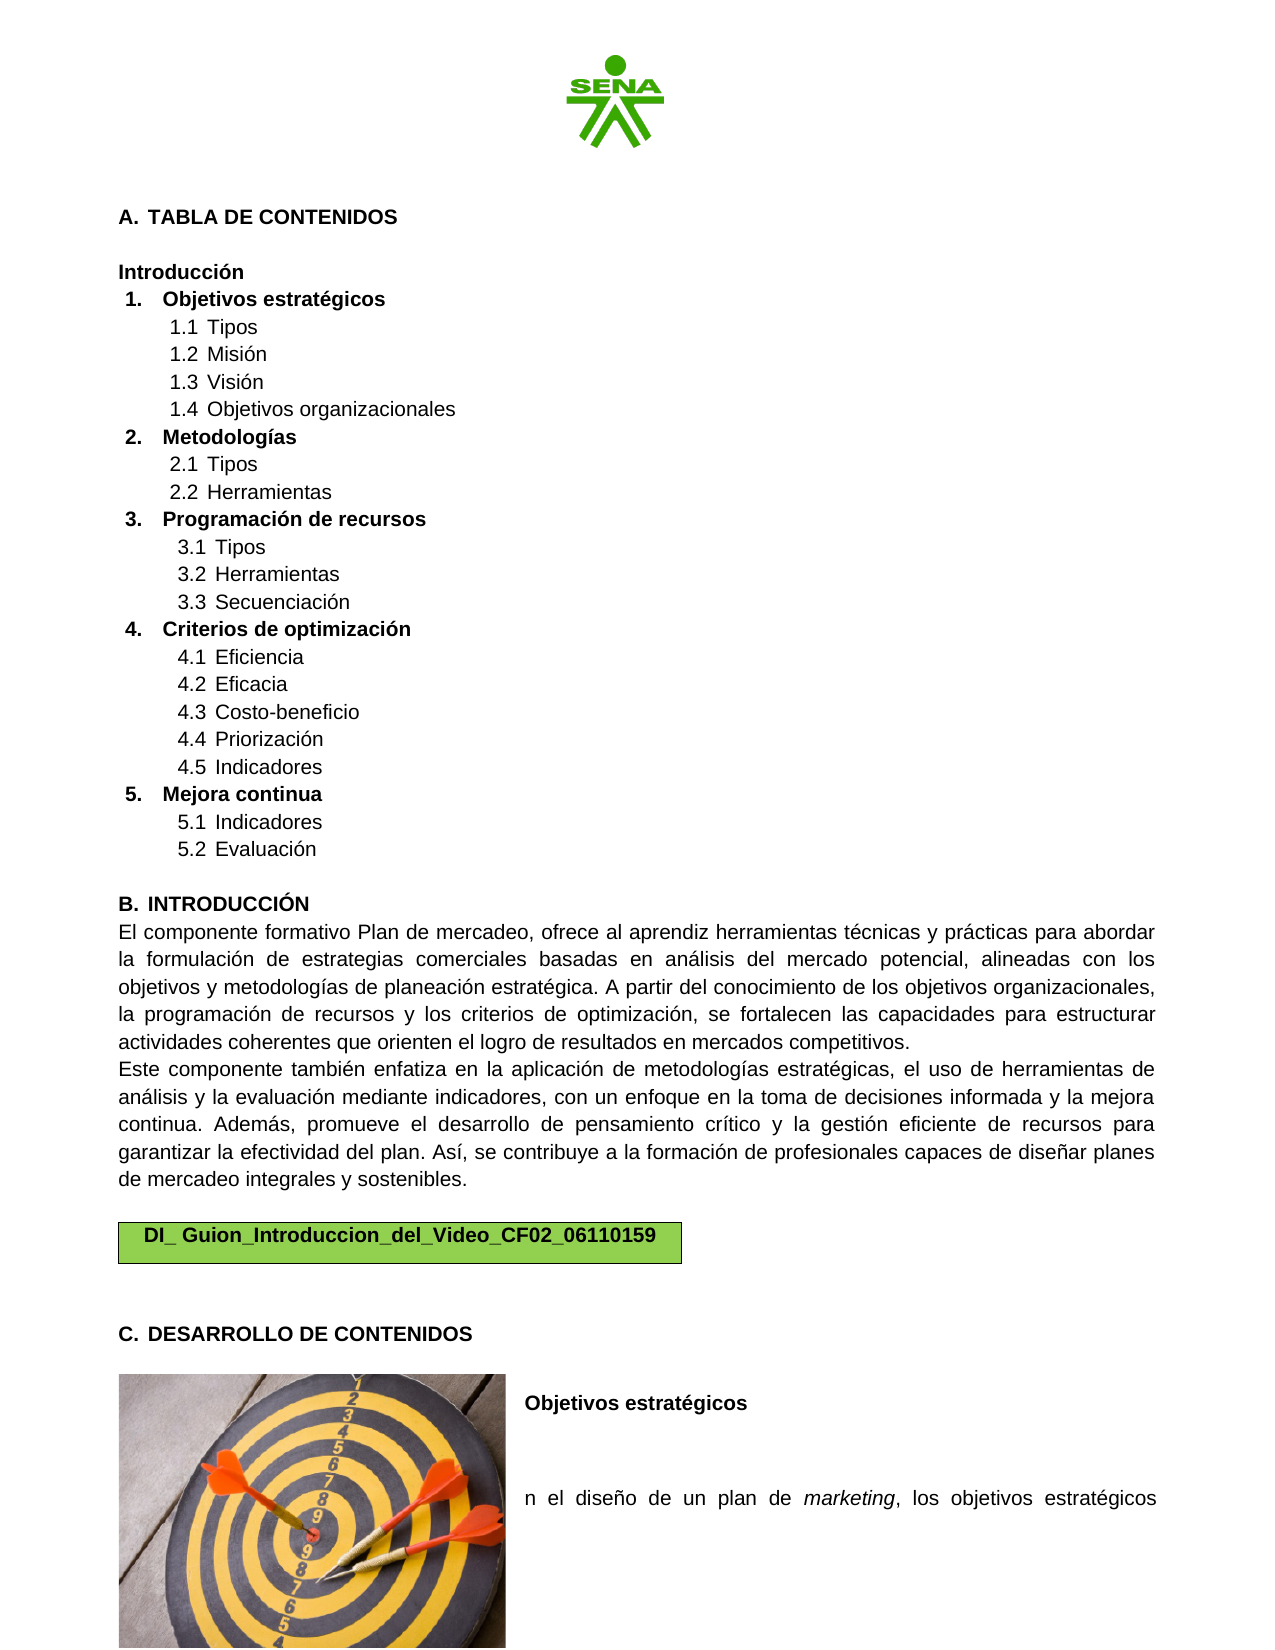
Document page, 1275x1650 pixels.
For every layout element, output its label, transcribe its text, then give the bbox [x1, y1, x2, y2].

list Evaluación [177, 837, 1157, 861]
list Eficacia [177, 672, 1157, 696]
list Objetivos estratégicos [125, 287, 1157, 311]
list Criterios de optimización [125, 617, 1157, 641]
list Priorización [177, 727, 1157, 751]
list Visión [169, 370, 1157, 394]
text El componente formativo Plan de mercadeo, ofrece al aprendiz herramientas técnicas y prácticas para abordar la formulación de estrategias comerciales basadas en análisis del mercado potencial, alineadas con los objetivos y metodologías de planeación estratégica. A partir del conocimiento de los objetivos organizacionales, la programación de recursos y los criterios de optimización, se fortalecen las capacidades para estructurar actividades coherentes que orienten el logro de resultados en mercados competitivos. [118, 920, 1157, 1054]
list Tipos [169, 315, 1157, 339]
list Mejora continua [125, 782, 1157, 806]
list Tipos [177, 535, 1157, 559]
list Misión [169, 342, 1157, 366]
text Introducción [118, 260, 1157, 284]
list Objetivos organizacionales [169, 397, 1157, 421]
picture [566, 55, 664, 148]
list INTRODUCCIÓN [118, 892, 1157, 916]
table_header DI_ Guion_Introduccion_del_Video_CF02_06110159 [119, 1223, 681, 1263]
list TABLA DE CONTENIDOS [118, 205, 1157, 229]
list Indicadores [177, 810, 1157, 834]
list Tipos [169, 452, 1157, 476]
list Eficiencia [177, 645, 1157, 669]
list Indicadores [177, 755, 1157, 779]
list Herramientas [169, 480, 1157, 504]
list Costo-beneficio [177, 700, 1157, 724]
list Secuenciación [177, 590, 1157, 614]
text Este componente también enfatiza en la aplicación de metodologías estratégicas, el uso de herramientas de análisis y la evaluación mediante indicadores, con un enfoque en la toma de decisiones informada y la mejora continua. Además, promueve el desarrollo de pensamiento crítico y la gestión eficiente de recursos para garantizar la efectividad del plan. Así, se contribuye a la formación de profesionales capaces de diseñar planes de mercadeo integrales y sostenibles. [118, 1057, 1157, 1191]
list Metodologías [125, 425, 1157, 449]
list DESARROLLO DE CONTENIDOS [118, 1322, 1157, 1346]
subtitle Objetivos estratégicos [506, 1391, 1157, 1415]
list Herramientas [177, 562, 1157, 586]
list Programación de recursos [125, 507, 1157, 531]
picture [118, 1374, 506, 1647]
